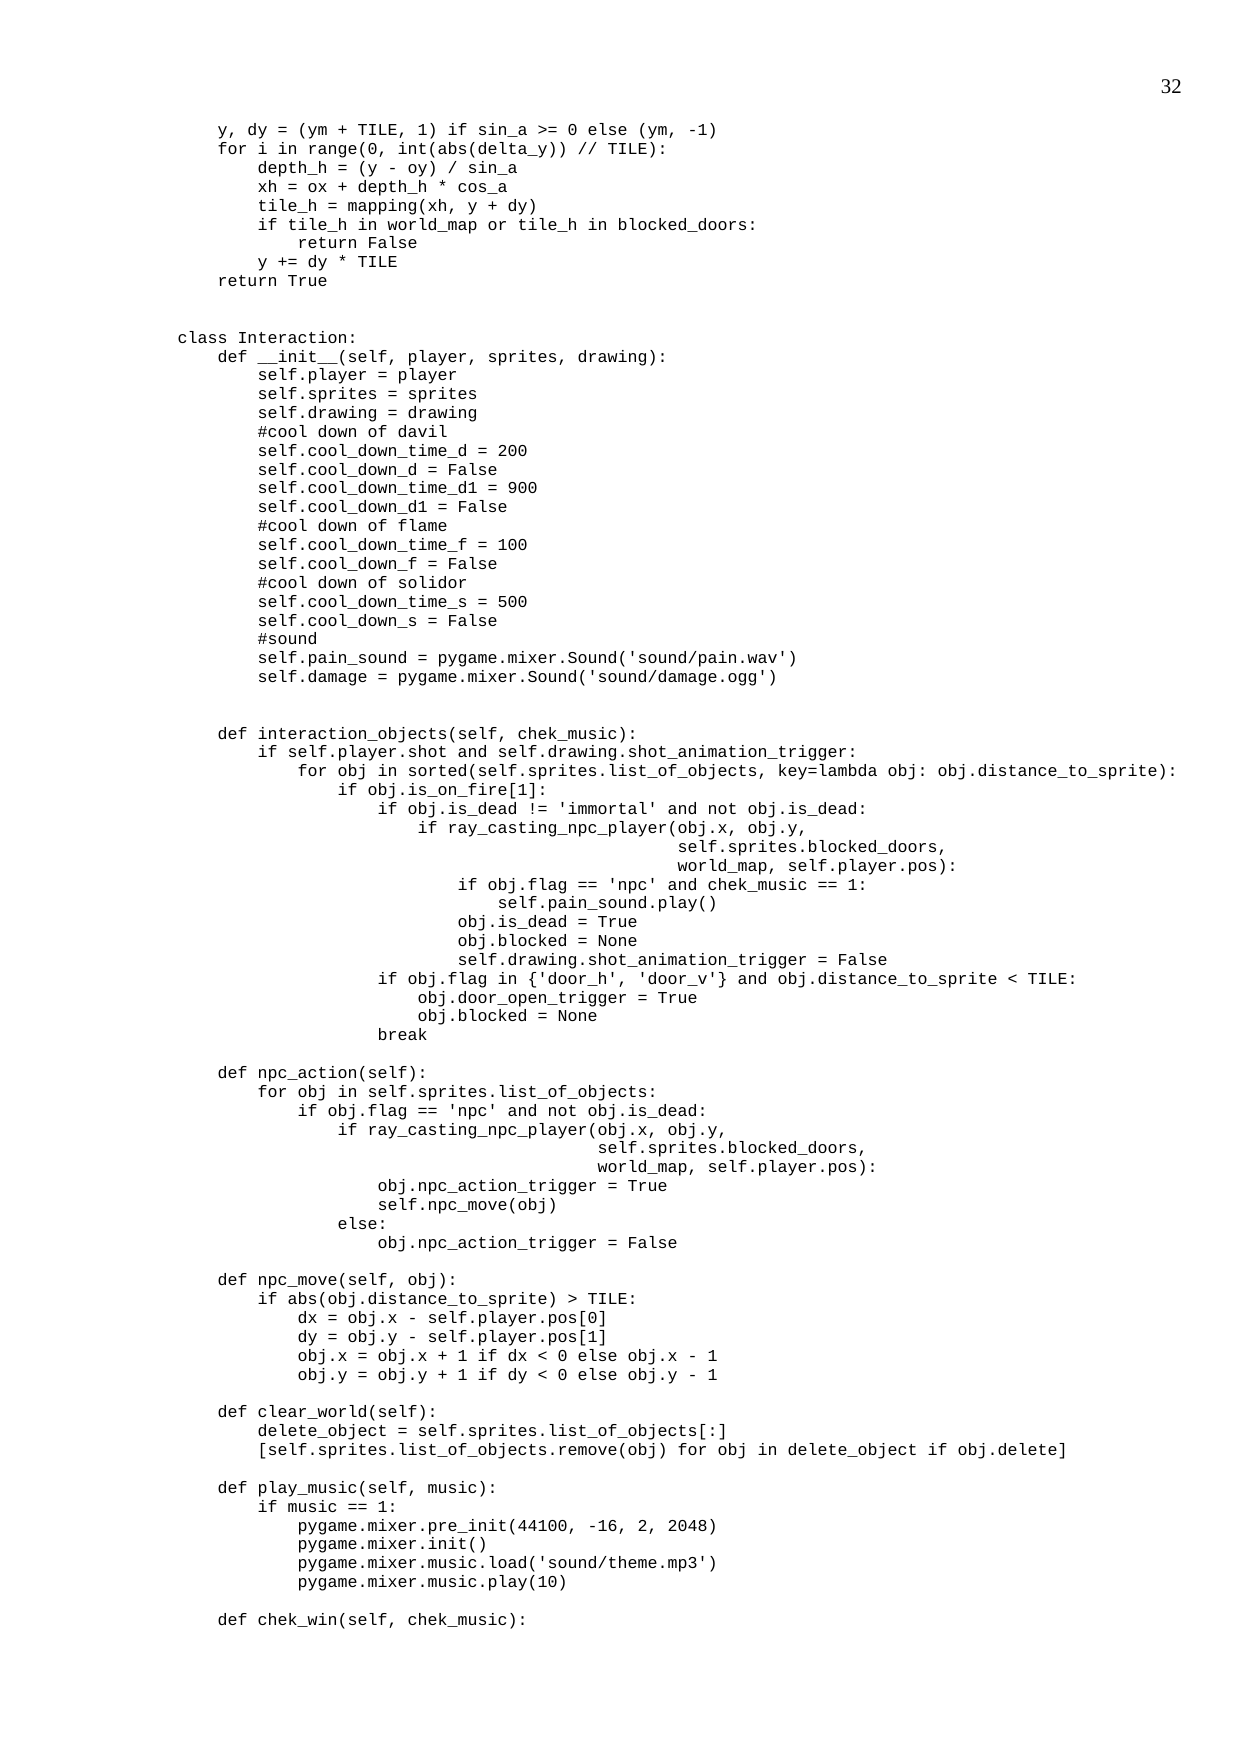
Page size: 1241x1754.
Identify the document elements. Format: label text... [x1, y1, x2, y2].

text obj.x = obj.x + 1 if dx < 0 else obj.x - 1 [177, 1347, 1181, 1366]
text obj.y = obj.y + 1 if dy < 0 else obj.y - 1 [177, 1366, 1181, 1385]
text if self.player.shot and self.drawing.shot_animation_trigger: [177, 744, 1181, 763]
text self.cool_down_time_s = 500 [177, 593, 1181, 612]
text def play_music(self, music): [177, 1479, 1181, 1498]
text self.cool_down_time_f = 100 [177, 537, 1181, 556]
text if obj.is_dead != 'immortal' and not obj.is_dead: [177, 801, 1181, 819]
text break [177, 1027, 1181, 1046]
text obj.npc_action_trigger = True [177, 1178, 1181, 1197]
text self.cool_down_d = False [177, 461, 1181, 480]
text self.sprites.blocked_doors, [177, 1140, 1181, 1159]
text world_map, self.player.pos): [177, 1159, 1181, 1178]
text def clear_world(self): [177, 1404, 1181, 1423]
text if music == 1: [177, 1498, 1181, 1517]
text obj.blocked = None [177, 933, 1181, 951]
text y += dy * TILE [177, 254, 1181, 273]
text def npc_action(self): [177, 1064, 1181, 1083]
text world_map, self.player.pos): [177, 857, 1181, 876]
text self.damage = pygame.mixer.Sound('sound/damage.ogg') [177, 669, 1181, 687]
text dx = obj.x - self.player.pos[0] [177, 1310, 1181, 1328]
text obj.blocked = None [177, 1008, 1181, 1027]
text pygame.mixer.pre_init(44100, -16, 2, 2048) [177, 1517, 1181, 1536]
text if obj.flag in {'door_h', 'door_v'} and obj.distance_to_sprite < TILE: [177, 970, 1181, 989]
text def interaction_objects(self, chek_music): [177, 725, 1181, 744]
text self.sprites = sprites [177, 386, 1181, 405]
text pygame.mixer.init() [177, 1536, 1181, 1555]
text #cool down of flame [177, 518, 1181, 537]
text if obj.flag == 'npc' and chek_music == 1: [177, 876, 1181, 895]
text self.cool_down_time_d1 = 900 [177, 480, 1181, 499]
text def chek_win(self, chek_music): [177, 1611, 1181, 1630]
text obj.door_open_trigger = True [177, 989, 1181, 1008]
text def __init__(self, player, sprites, drawing): [177, 348, 1181, 367]
text self.pain_sound = pygame.mixer.Sound('sound/pain.wav') [177, 650, 1181, 669]
text delete_object = self.sprites.list_of_objects[:] [177, 1423, 1181, 1442]
text return True [177, 273, 1181, 292]
text y, dy = (ym + TILE, 1) if sin_a >= 0 else (ym, -1) [177, 122, 1181, 141]
text #cool down of davil [177, 423, 1181, 442]
text #sound [177, 631, 1181, 650]
text class Interaction: [177, 329, 1181, 348]
text depth_h = (y - oy) / sin_a [177, 159, 1181, 178]
text for obj in sorted(self.sprites.list_of_objects, key=lambda obj: obj.distance_to_sprite): [177, 763, 1181, 782]
text else: [177, 1215, 1181, 1234]
text if ray_casting_npc_player(obj.x, obj.y, [177, 1121, 1181, 1140]
text if ray_casting_npc_player(obj.x, obj.y, [177, 819, 1181, 838]
text def npc_move(self, obj): [177, 1272, 1181, 1291]
text self.pain_sound.play() [177, 895, 1181, 914]
text pygame.mixer.music.load('sound/theme.mp3') [177, 1555, 1181, 1574]
text tile_h = mapping(xh, y + dy) [177, 197, 1181, 216]
text for obj in self.sprites.list_of_objects: [177, 1083, 1181, 1102]
text self.cool_down_f = False [177, 556, 1181, 574]
text self.drawing.shot_animation_trigger = False [177, 951, 1181, 970]
text return False [177, 235, 1181, 254]
text xh = ox + depth_h * cos_a [177, 178, 1181, 197]
text self.cool_down_d1 = False [177, 499, 1181, 518]
text if obj.is_on_fire[1]: [177, 782, 1181, 801]
text pygame.mixer.music.play(10) [177, 1574, 1181, 1592]
text if tile_h in world_map or tile_h in blocked_doors: [177, 216, 1181, 235]
text obj.npc_action_trigger = False [177, 1234, 1181, 1253]
text if obj.flag == 'npc' and not obj.is_dead: [177, 1102, 1181, 1121]
text [self.sprites.list_of_objects.remove(obj) for obj in delete_object if obj.delete] [177, 1442, 1181, 1461]
text if abs(obj.distance_to_sprite) > TILE: [177, 1291, 1181, 1310]
text self.sprites.blocked_doors, [177, 838, 1181, 857]
text self.cool_down_s = False [177, 612, 1181, 631]
text self.drawing = drawing [177, 405, 1181, 423]
text obj.is_dead = True [177, 914, 1181, 933]
text dy = obj.y - self.player.pos[1] [177, 1328, 1181, 1347]
text self.npc_move(obj) [177, 1197, 1181, 1215]
text #cool down of solidor [177, 574, 1181, 593]
text self.player = player [177, 367, 1181, 386]
text self.cool_down_time_d = 200 [177, 442, 1181, 461]
text for i in range(0, int(abs(delta_y)) // TILE): [177, 141, 1181, 159]
